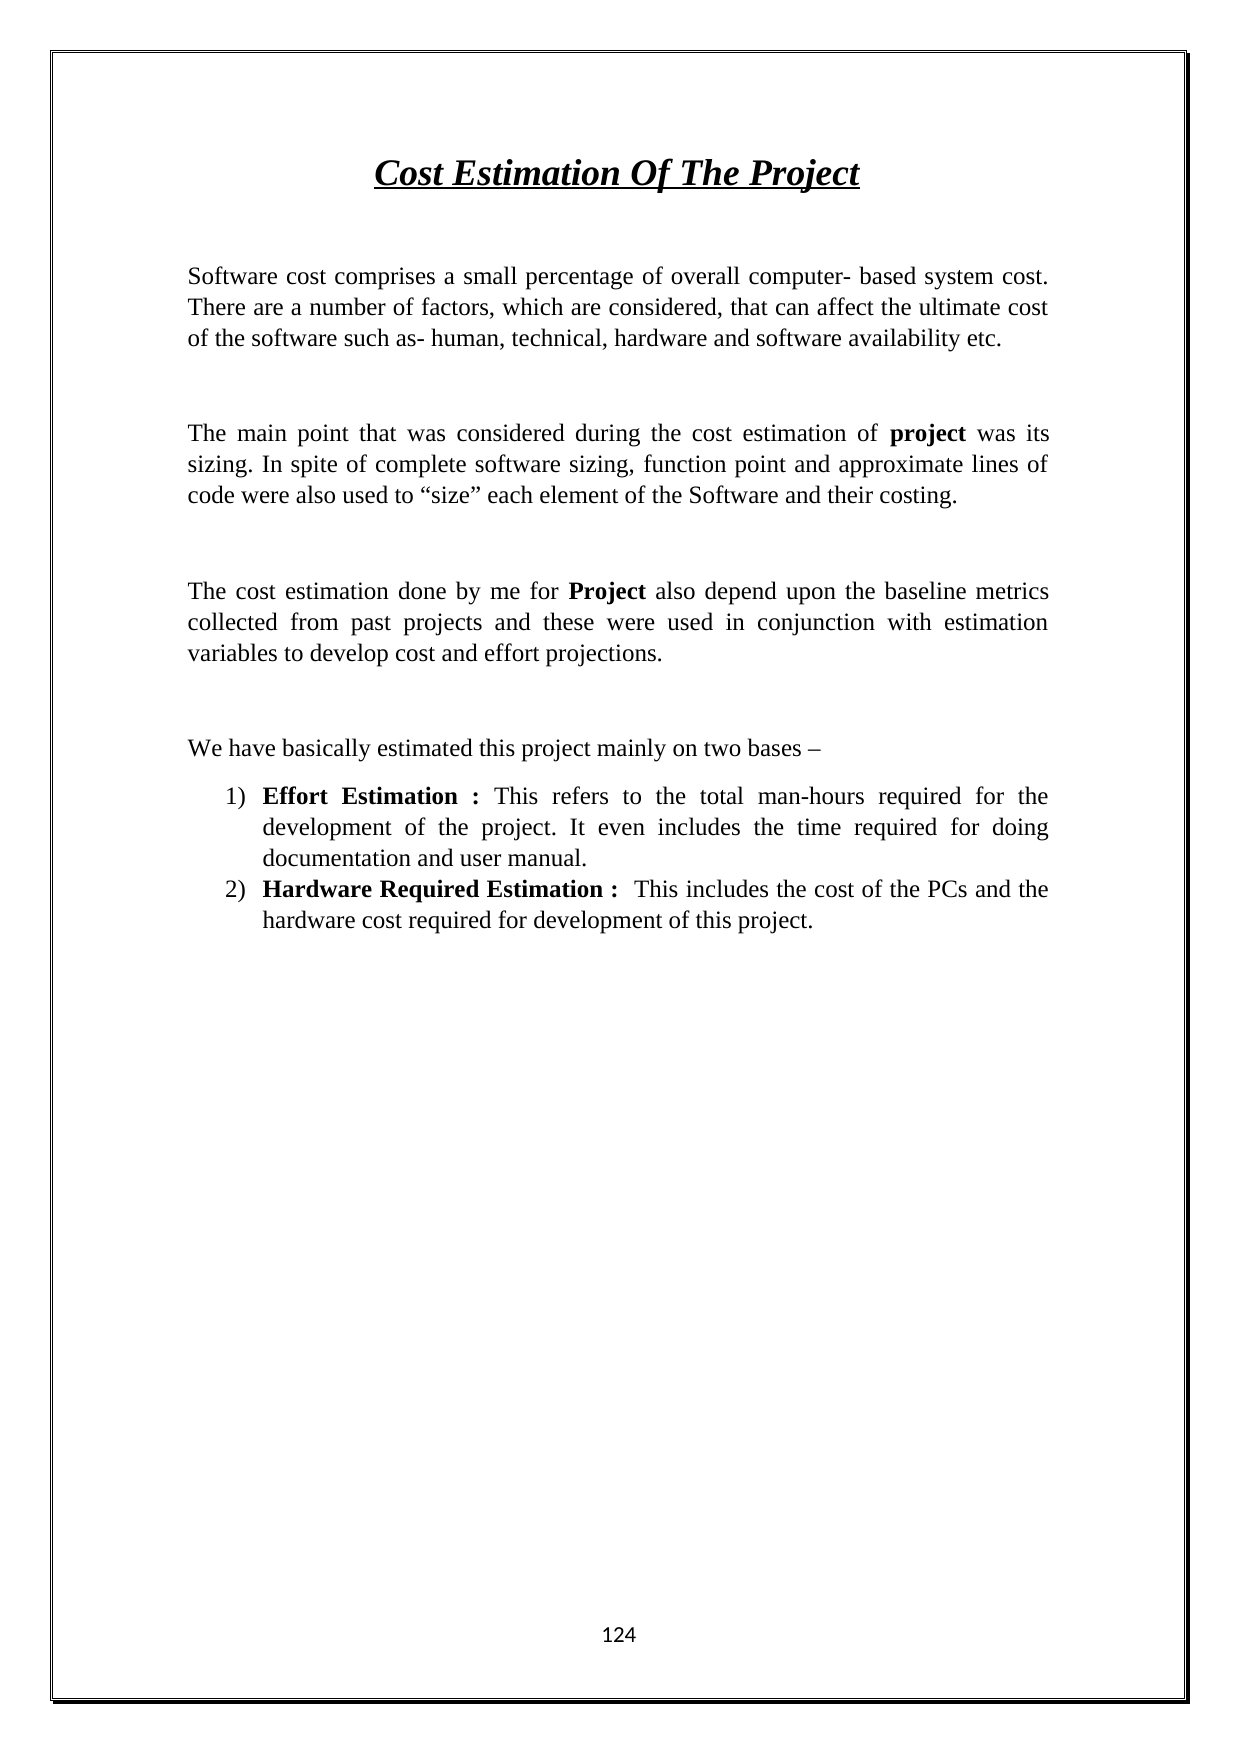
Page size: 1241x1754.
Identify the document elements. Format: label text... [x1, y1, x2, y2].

text The main point that was considered during the cost estimation of project was its sizing. In spite of complete software sizing, function point and approximate lines of code were also used to “size” each element of the Software and their costing. [187, 418, 1049, 509]
text We have basically estimated this project mainly on two bases – [187, 733, 1049, 762]
text Software cost comprises a small percentage of overall computer- based system cost. There are a number of factors, which are considered, that can affect the ultimate cost of the software such as- human, technical, hardware and software availability etc. [187, 261, 1049, 352]
text The cost estimation done by me for Project also depend upon the baseline metrics collected from past projects and these were used in conjunction with estimation variables to develop cost and effort projections. [187, 576, 1049, 667]
list Effort Estimation : This refers to the total man-hours required for the development of the project. It even includes the time required for doing documentation and user manual. [225, 781, 1049, 872]
text Cost Estimation Of The Project [187, 150, 1049, 193]
list Hardware Required Estimation : This includes the cost of the PCs and the hardware cost required for development of this project. [225, 874, 1049, 934]
